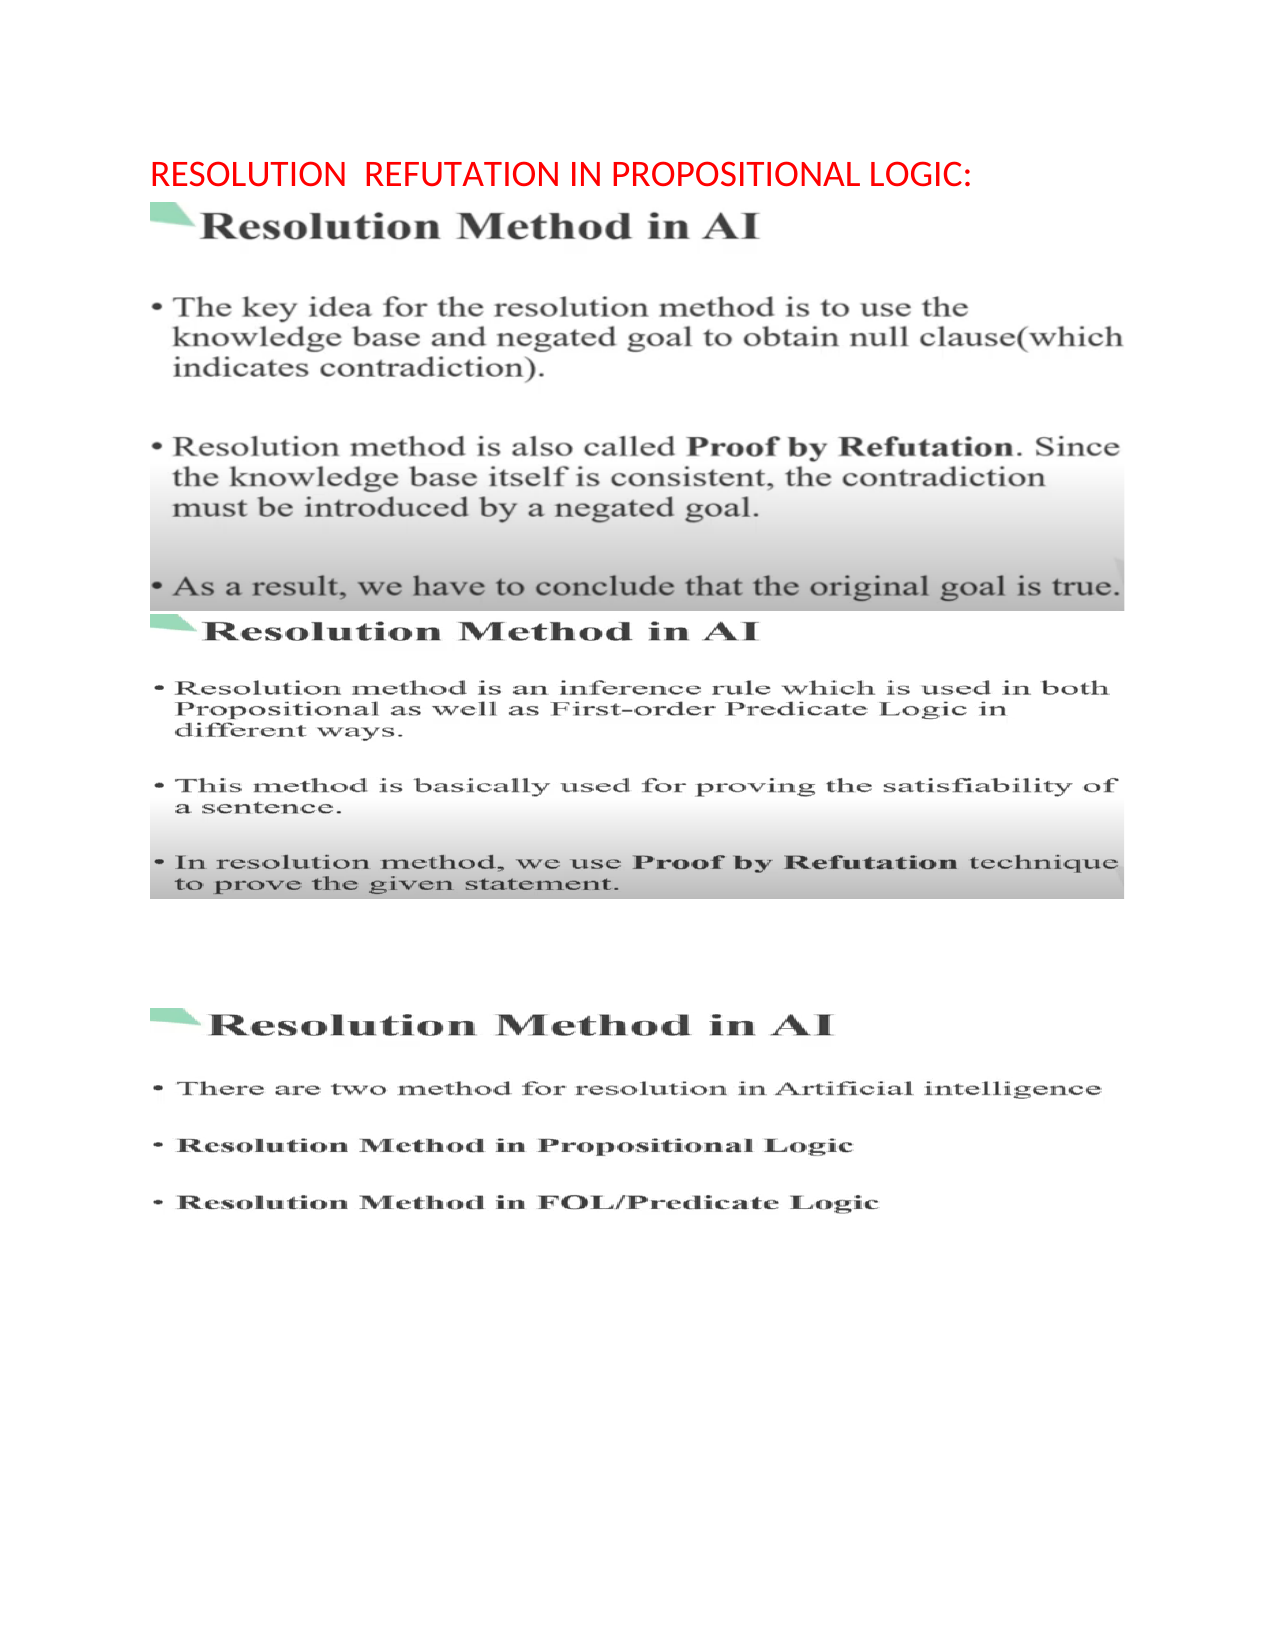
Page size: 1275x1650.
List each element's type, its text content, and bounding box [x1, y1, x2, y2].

picture [150, 1008, 1125, 1215]
picture [150, 202, 1125, 611]
text RESOLUTION REFUTATION IN PROPOSITIONAL LOGIC: [150, 150, 1125, 196]
picture [150, 614, 1125, 899]
